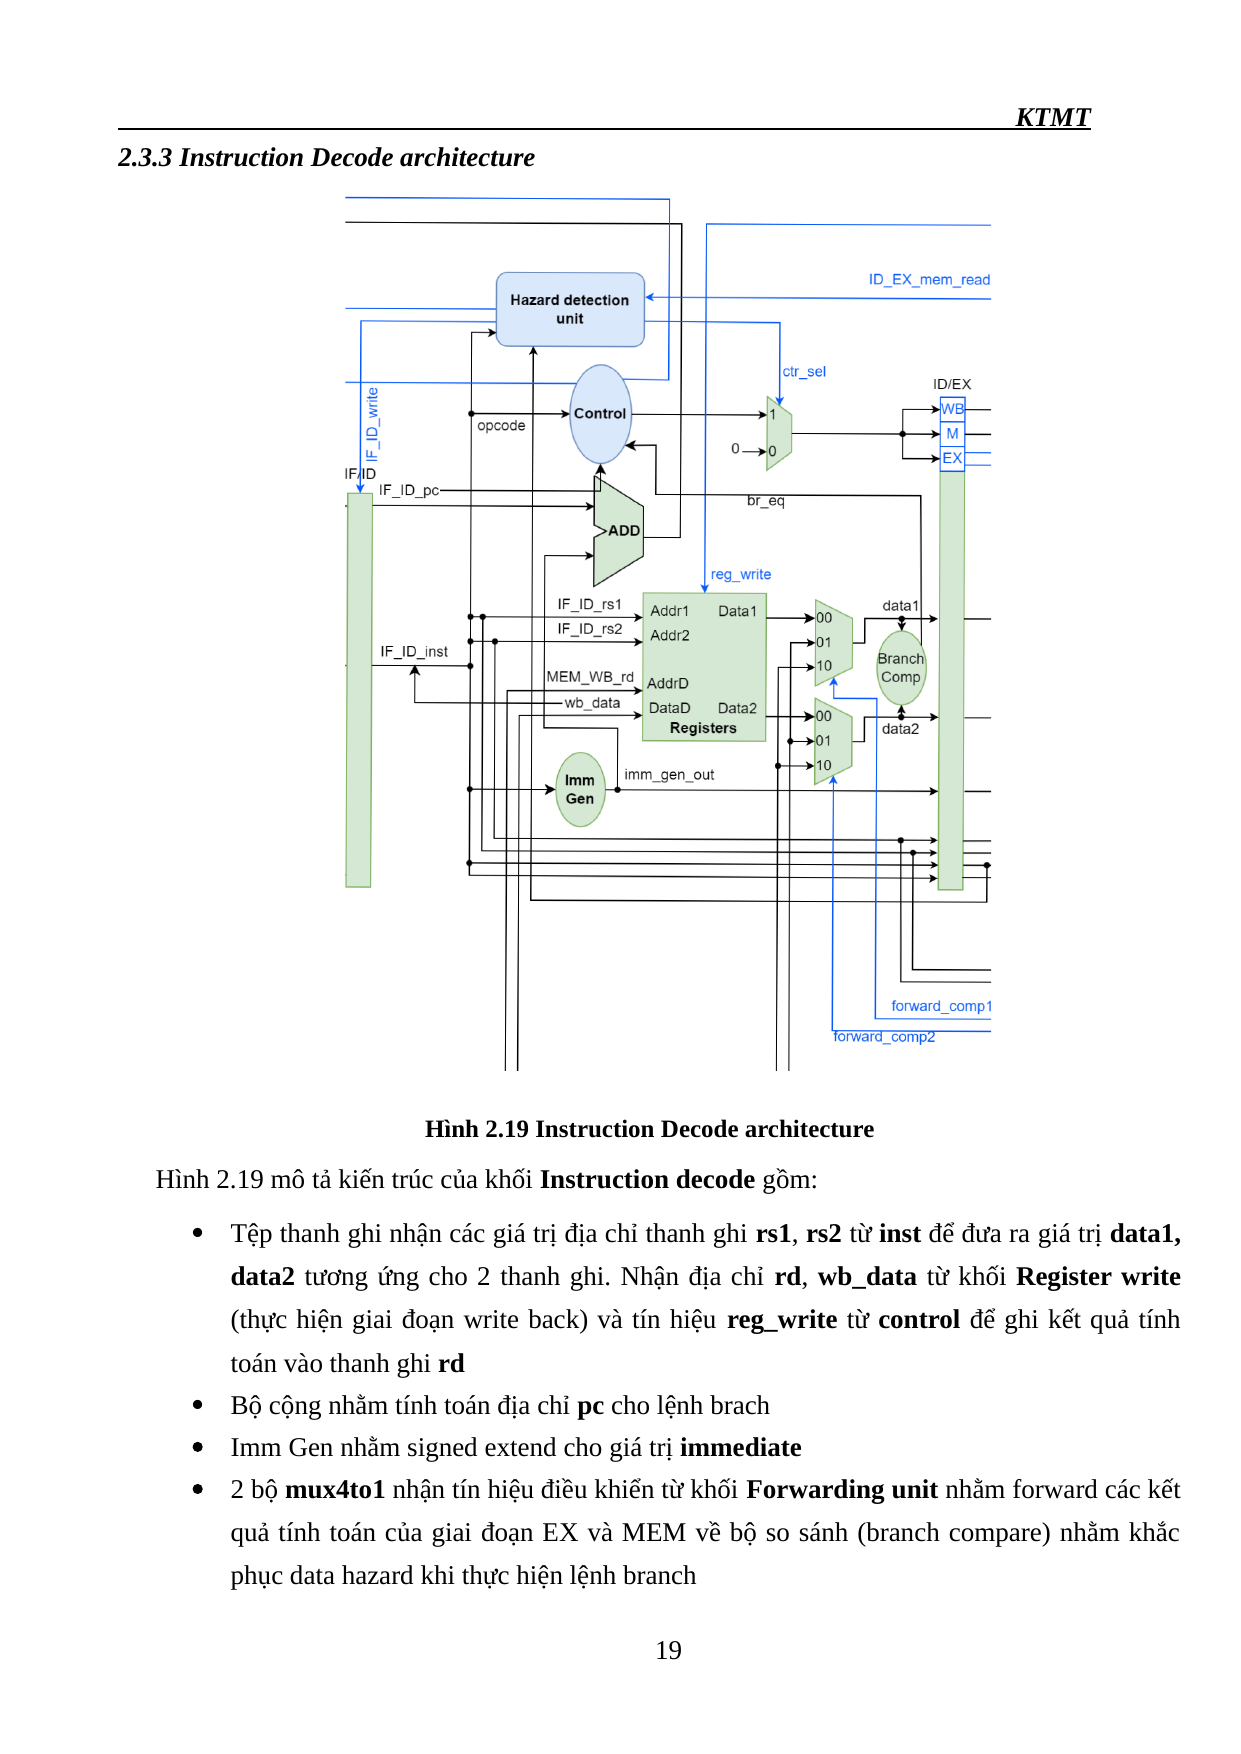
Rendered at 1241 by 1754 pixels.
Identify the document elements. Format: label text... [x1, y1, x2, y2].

subtitle Instruction Decode architecture [118, 138, 1181, 176]
picture [345, 192, 992, 1071]
list Tệp thanh ghi nhận các giá trị địa chỉ thanh ghi rs1, rs2 từ inst để đưa ra giá trị data1, data2 tương ứng cho 2 thanh ghi. Nhận địa chỉ rd, wb_data từ khối Register write (thực hiện giai đoạn write back) và tín hiệu reg_write từ control để ghi kết quả tính toán vào thanh ghi rd [193, 1214, 1181, 1381]
list 2 bộ mux4to1 nhận tín hiệu điều khiển từ khối Forwarding unit nhằm forward các kết quả tính toán của giai đoạn EX và MEM về bộ so sánh (branch compare) nhằm khắc phục data hazard khi thực hiện lệnh branch [193, 1470, 1181, 1594]
list Imm Gen nhằm signed extend cho giá trị immediate [193, 1428, 1181, 1465]
list Bộ cộng nhằm tính toán địa chỉ pc cho lệnh brach [193, 1386, 1181, 1423]
